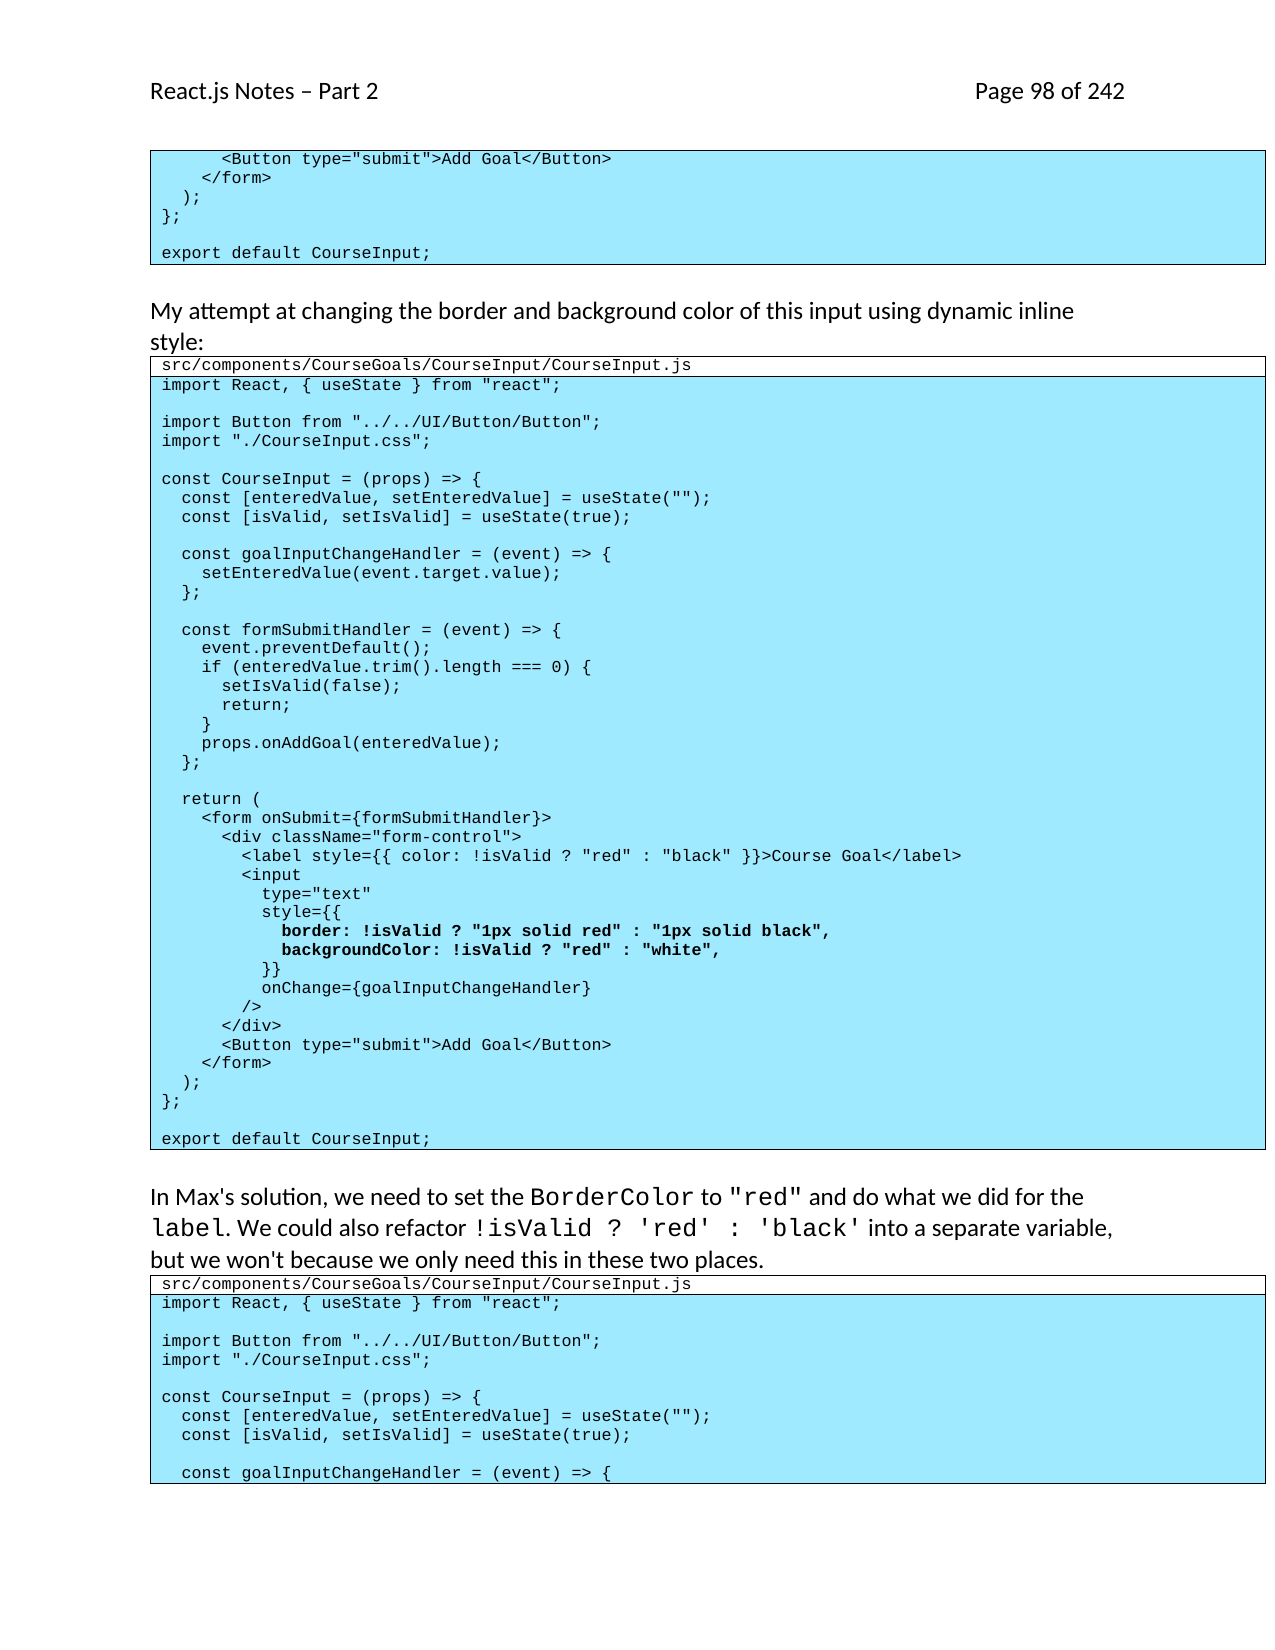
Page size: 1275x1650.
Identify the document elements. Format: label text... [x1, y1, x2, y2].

table_header src/components/CourseGoals/CourseInput/CourseInput.js [151, 1276, 1265, 1294]
table_header src/components/CourseGoals/CourseInput/CourseInput.js [151, 357, 1265, 376]
table_cell import React, { useState } from "react"; import Button from "../../UI/Button/Button"; import "./CourseInput.css"; const CourseInput = (props) => { const [enteredValue, setEnteredValue] = useState(""); const [isValid, setIsValid] = useState(true); const goalInputChangeHandler = (event) => { setEnteredValue(event.target.value); }; const formSubmitHandler = (event) => { event.preventDefault(); if (enteredValue.trim().length === 0) { setIsValid(false); return; } props.onAddGoal(enteredValue); }; return ( <form onSubmit={formSubmitHandler}> <div className="form-control"> <label style={{ color: !isValid ? "red" : "black" }}>Course Goal</label> <input type="text" style={{ border: !isValid ? "1px solid red" : "1px solid black", backgroundColor: !isValid ? "red" : "white", }} onChange={goalInputChangeHandler} /> </div> <Button type="submit">Add Goal</Button> </form> ); }; export default CourseInput; [151, 377, 1265, 1149]
text My attempt at changing the border and background color of this input using dynamic inline style: [150, 295, 1125, 356]
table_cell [151, 151, 1265, 264]
text In Max's solution, we need to set the BorderColor to "red" and do what we did for the label. We could also refactor !isValid ? 'red' : 'black' into a separate variable, but we won't because we only need this in these two places. [150, 1181, 1125, 1275]
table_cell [151, 1295, 1265, 1483]
